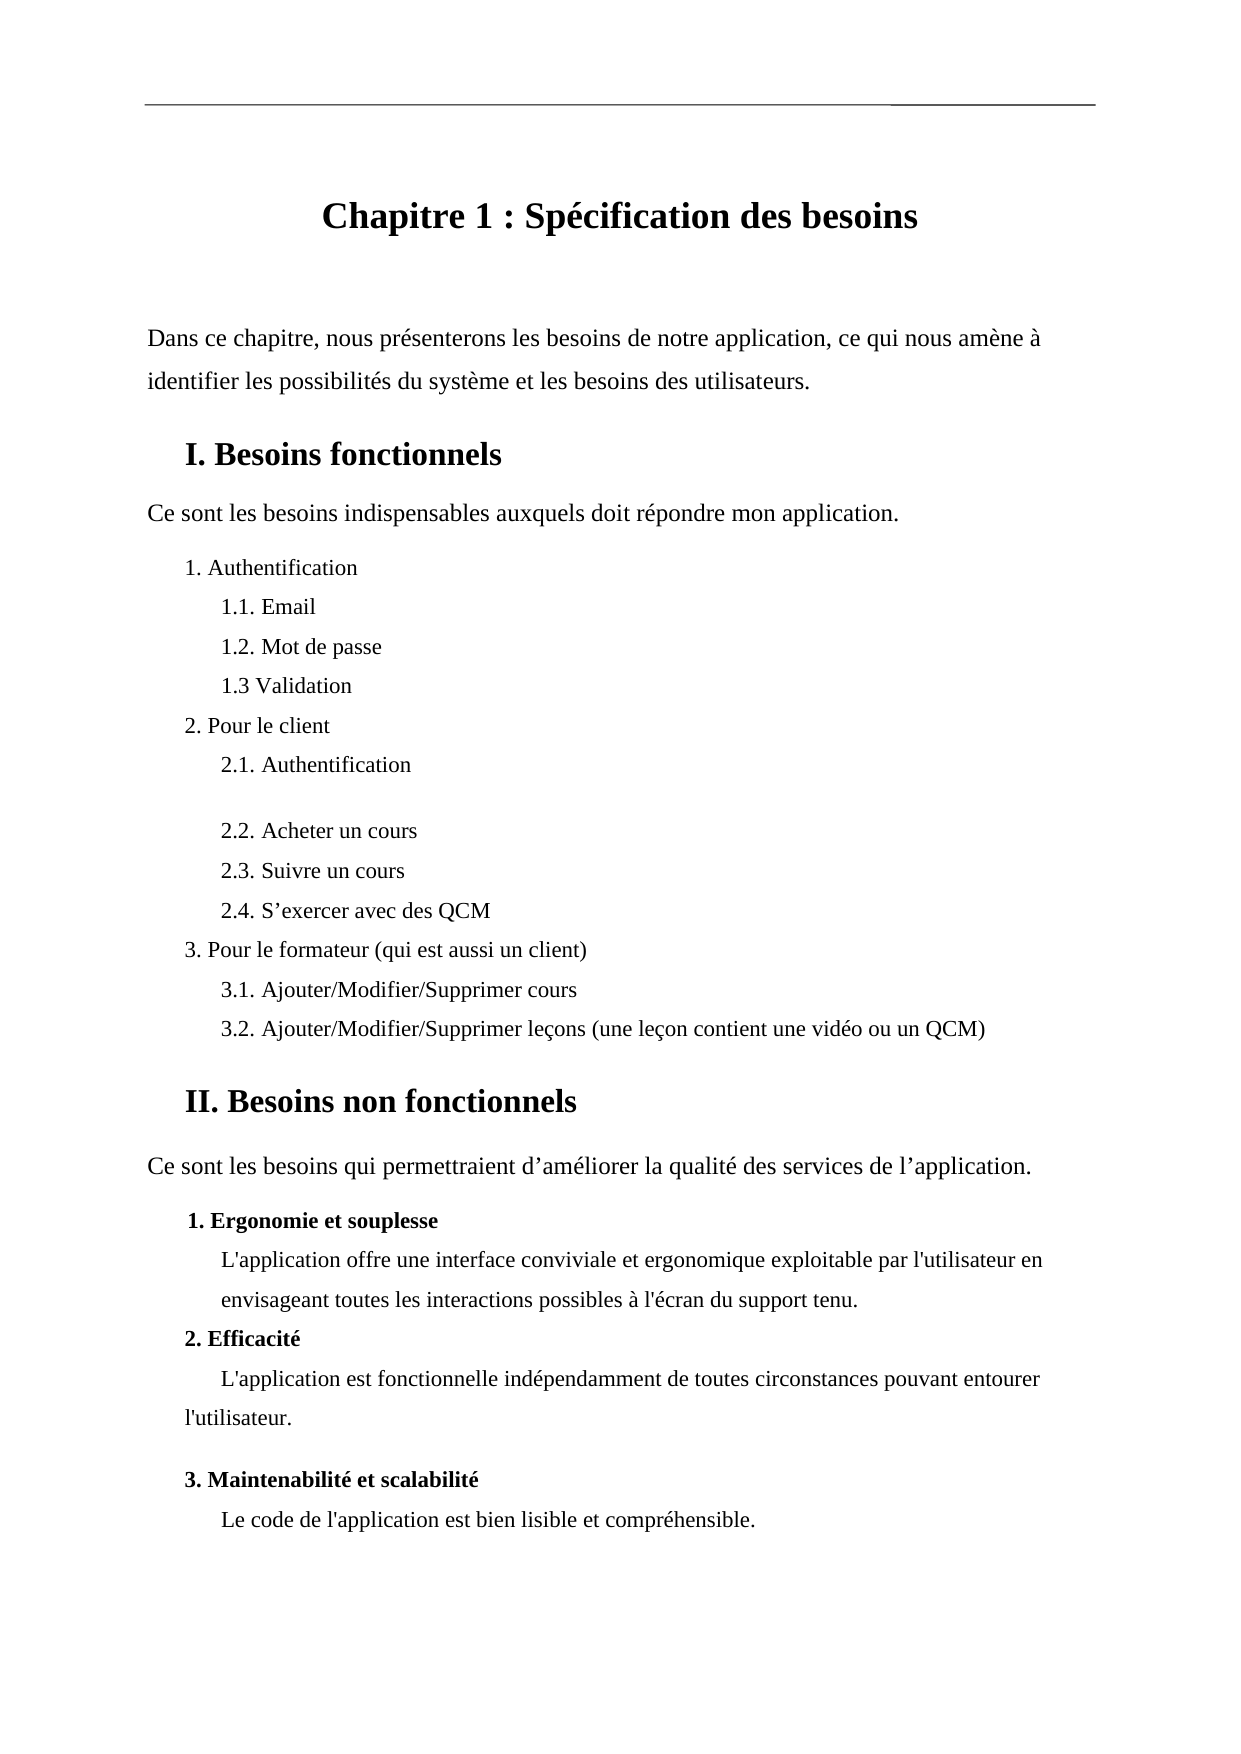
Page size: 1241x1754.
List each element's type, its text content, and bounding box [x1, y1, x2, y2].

list Efficacité [184, 1325, 1186, 1352]
subtitle II. Besoins non fonctionnels [184, 1081, 1186, 1119]
list Pour le client [184, 712, 1186, 738]
list Acheter un cours [221, 791, 1186, 844]
text Ce sont les besoins indispensables auxquels doit répondre mon application. [147, 498, 1186, 527]
text Le code de l'application est bien lisible et compréhensible. [221, 1506, 1186, 1533]
list Pour le formateur (qui est aussi un client) [184, 936, 1186, 962]
list Ergonomie et souplesse [187, 1207, 1186, 1233]
list Suivre un cours [221, 857, 1186, 883]
list Authentification [221, 751, 1186, 778]
list Mot de passe [221, 633, 1186, 659]
subtitle I. Besoins fonctionnels [184, 434, 1186, 472]
text L'application est fonctionnelle indépendamment de toutes circonstances pouvant entourer l'utilisateur. [184, 1365, 1093, 1431]
list S’exercer avec des QCM [221, 897, 1186, 923]
list Ajouter/Modifier/Supprimer leçons (une leçon contient une vidéo ou un QCM) [221, 1015, 1186, 1041]
text Ce sont les besoins qui permettraient d’améliorer la qualité des services de l’application. [147, 1151, 1186, 1180]
text L'application offre une interface conviviale et ergonomique exploitable par l'utilisateur en envisageant toutes les interactions possibles à l'écran du support tenu. [221, 1246, 1093, 1312]
list Authentification [184, 554, 1186, 580]
list Email [221, 593, 1186, 620]
list Maintenabilité et scalabilité [184, 1466, 1186, 1493]
subtitle Chapitre 1 : Spécification des besoins [53, 194, 1186, 237]
list Ajouter/Modifier/Supprimer cours [221, 976, 1186, 1002]
text Dans ce chapitre, nous présenterons les besoins de notre application, ce qui nous amène à identifier les possibilités du système et les besoins des utilisateurs. [147, 323, 1093, 394]
text 1.3 Validation [221, 672, 1186, 699]
